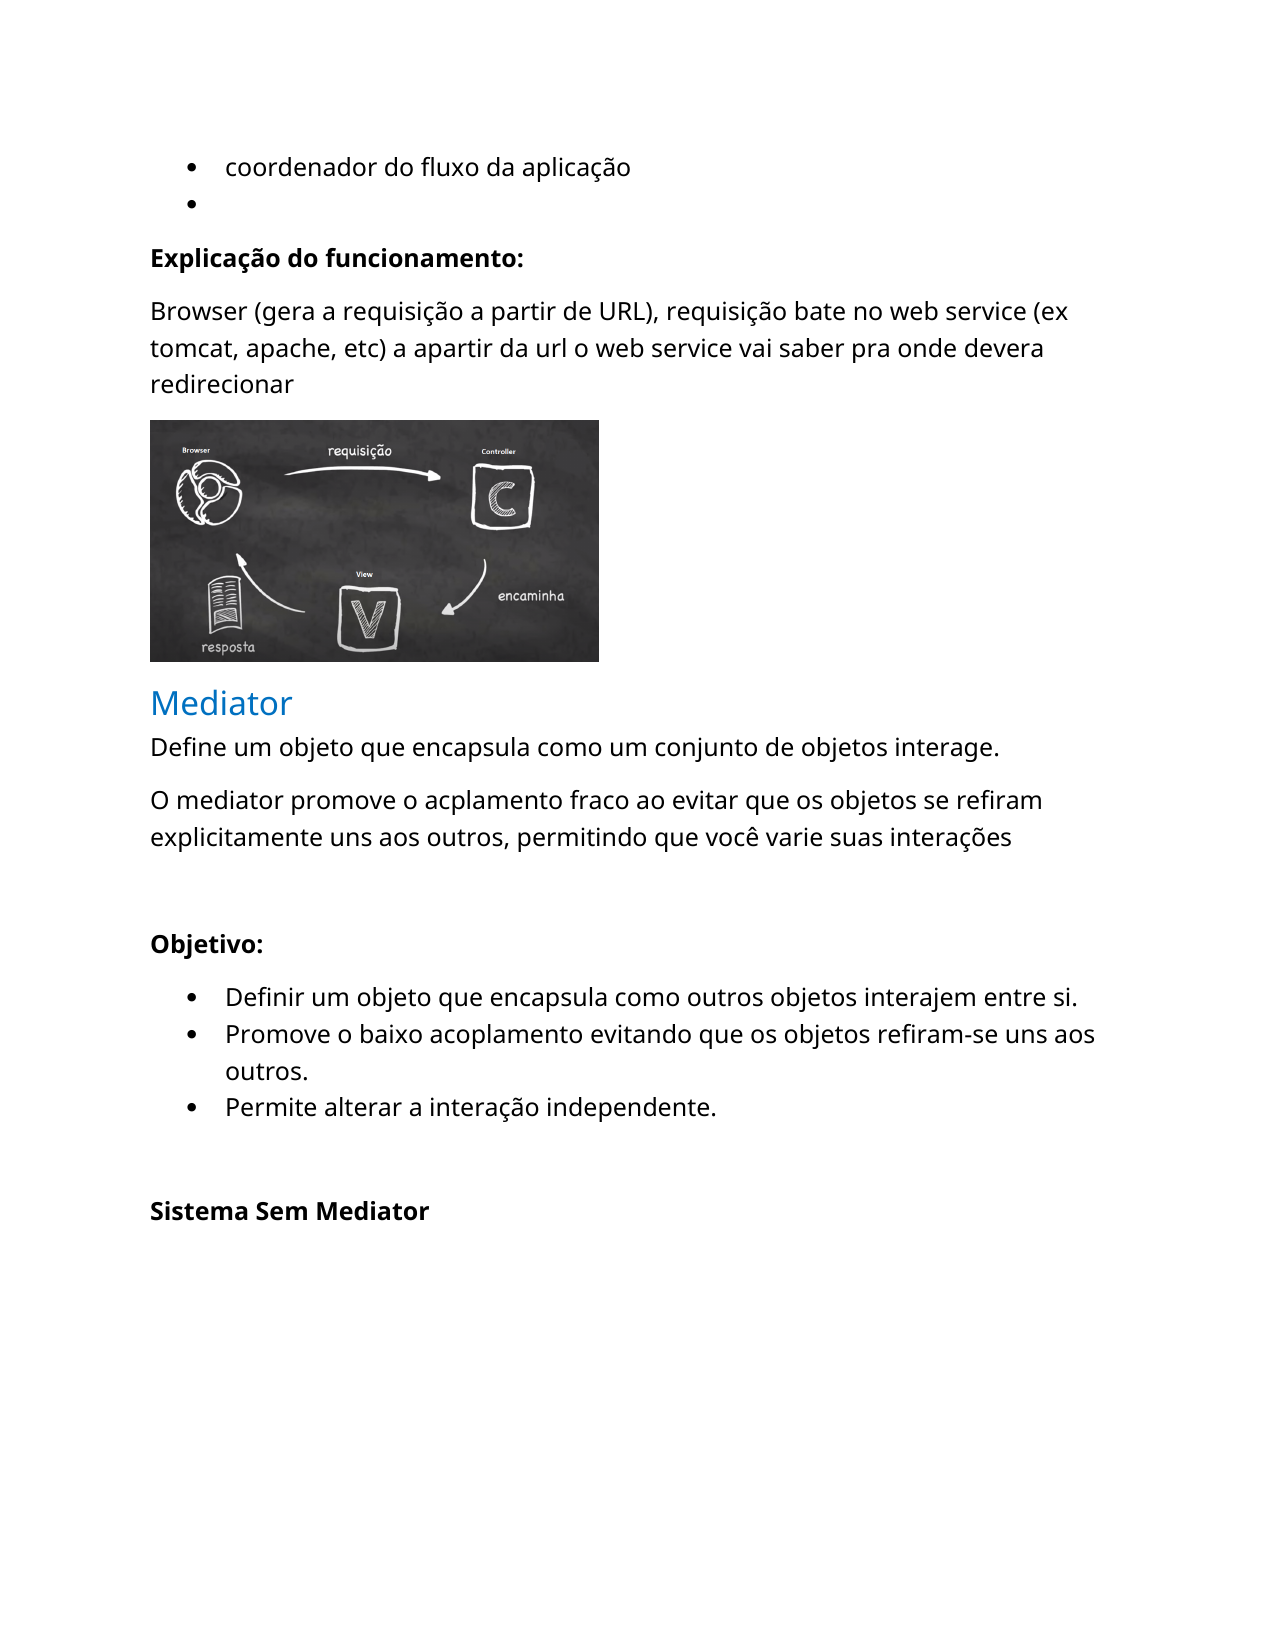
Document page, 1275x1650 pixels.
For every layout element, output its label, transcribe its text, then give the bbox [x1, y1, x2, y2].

subtitle Mediator [150, 680, 1125, 726]
list Definir um objeto que encapsula como outros objetos interajem entre si. [187, 980, 1125, 1014]
text Sistema Sem Mediator [150, 1194, 1125, 1228]
text O mediator promove o acplamento fraco ao evitar que os objetos se refiram explicitamente uns aos outros, permitindo que você varie suas interações [150, 783, 1125, 853]
text Browser (gera a requisição a partir de URL), requisição bate no web service (ex tomcat, apache, etc) a apartir da url o web service vai saber pra onde devera redirecionar [150, 294, 1125, 401]
list Promove o baixo acoplamento evitando que os objetos refiram-se uns aos outros. [187, 1016, 1125, 1087]
text Explicação do funcionamento: [150, 240, 1125, 274]
picture [150, 420, 599, 662]
list coordenador do fluxo da aplicação [187, 150, 1125, 184]
list Permite alterar a interação independente. [187, 1090, 1125, 1124]
text Define um objeto que encapsula como um conjunto de objetos interage. [150, 729, 1125, 763]
text Objetivo: [150, 926, 1125, 960]
